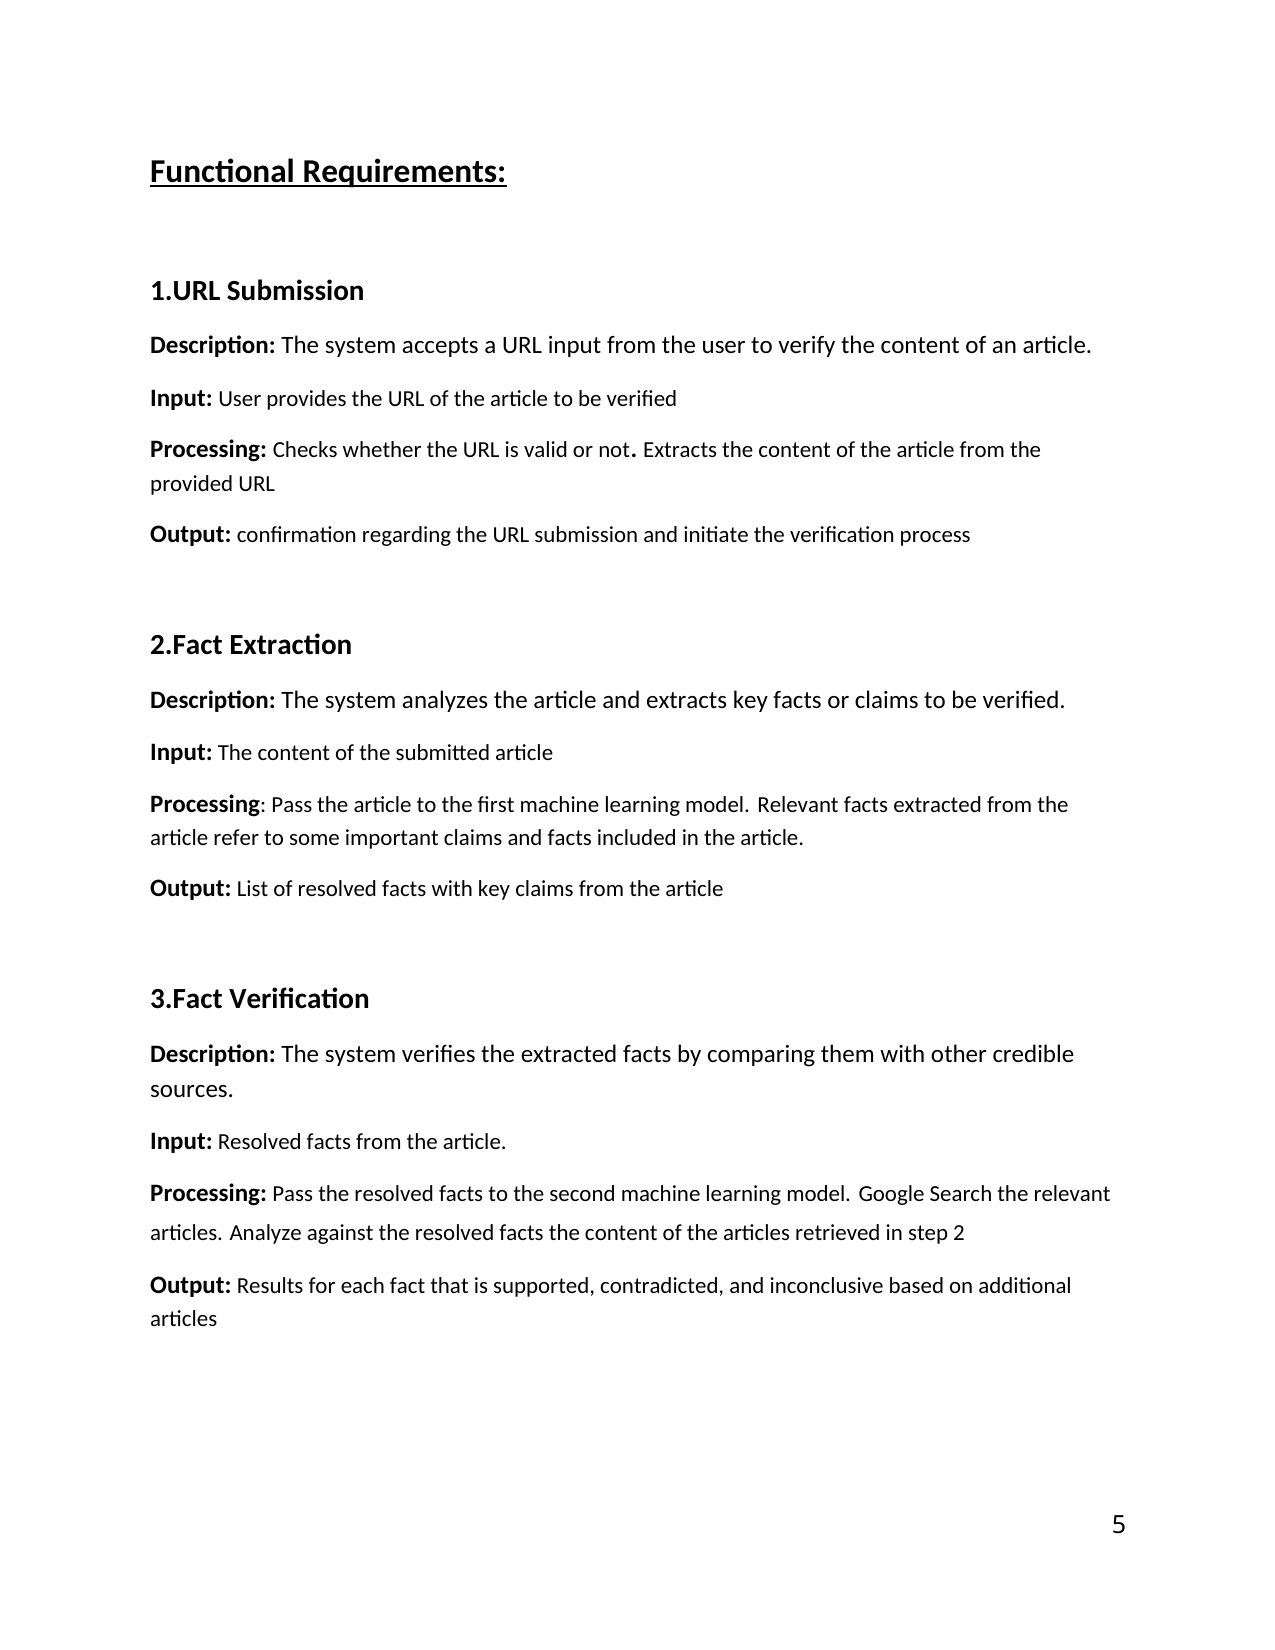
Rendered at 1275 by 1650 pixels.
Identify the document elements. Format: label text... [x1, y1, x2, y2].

text 2.Fact Extraction [150, 626, 1125, 662]
text Description: The system verifies the extracted facts by comparing them with other credible sources. [150, 1038, 1125, 1104]
text Output: List of resolved facts with key claims from the article [150, 872, 1125, 902]
text Functional Requirements: [150, 150, 1125, 191]
text Description: The system analyzes the article and extracts key facts or claims to be verified. [150, 684, 1125, 714]
text Input: Resolved facts from the article. [150, 1125, 1125, 1156]
text Input: The content of the submitted article [150, 736, 1125, 766]
text 1.URL Submission [150, 272, 1125, 307]
text Output: confirmation regarding the URL submission and initiate the verification process [150, 518, 1125, 548]
text Processing: Pass the article to the first machine learning model. Relevant facts extracted from the article refer to some important claims and facts included in the article. [150, 788, 1125, 851]
text Processing: Pass the resolved facts to the second machine learning model. Google Search the relevant articles. Analyze against the resolved facts the content of the articles retrieved in step 2 [150, 1177, 1125, 1247]
text Output: Results for each fact that is supported, contradicted, and inconclusive based on additional articles [150, 1269, 1125, 1332]
text Input: User provides the URL of the article to be verified [150, 382, 1125, 412]
text 3.Fact Verification [150, 980, 1125, 1016]
text Description: The system accepts a URL input from the user to verify the content of an article. [150, 330, 1125, 360]
text Processing: Checks whether the URL is valid or not. Extracts the content of the article from the provided URL [150, 434, 1125, 497]
